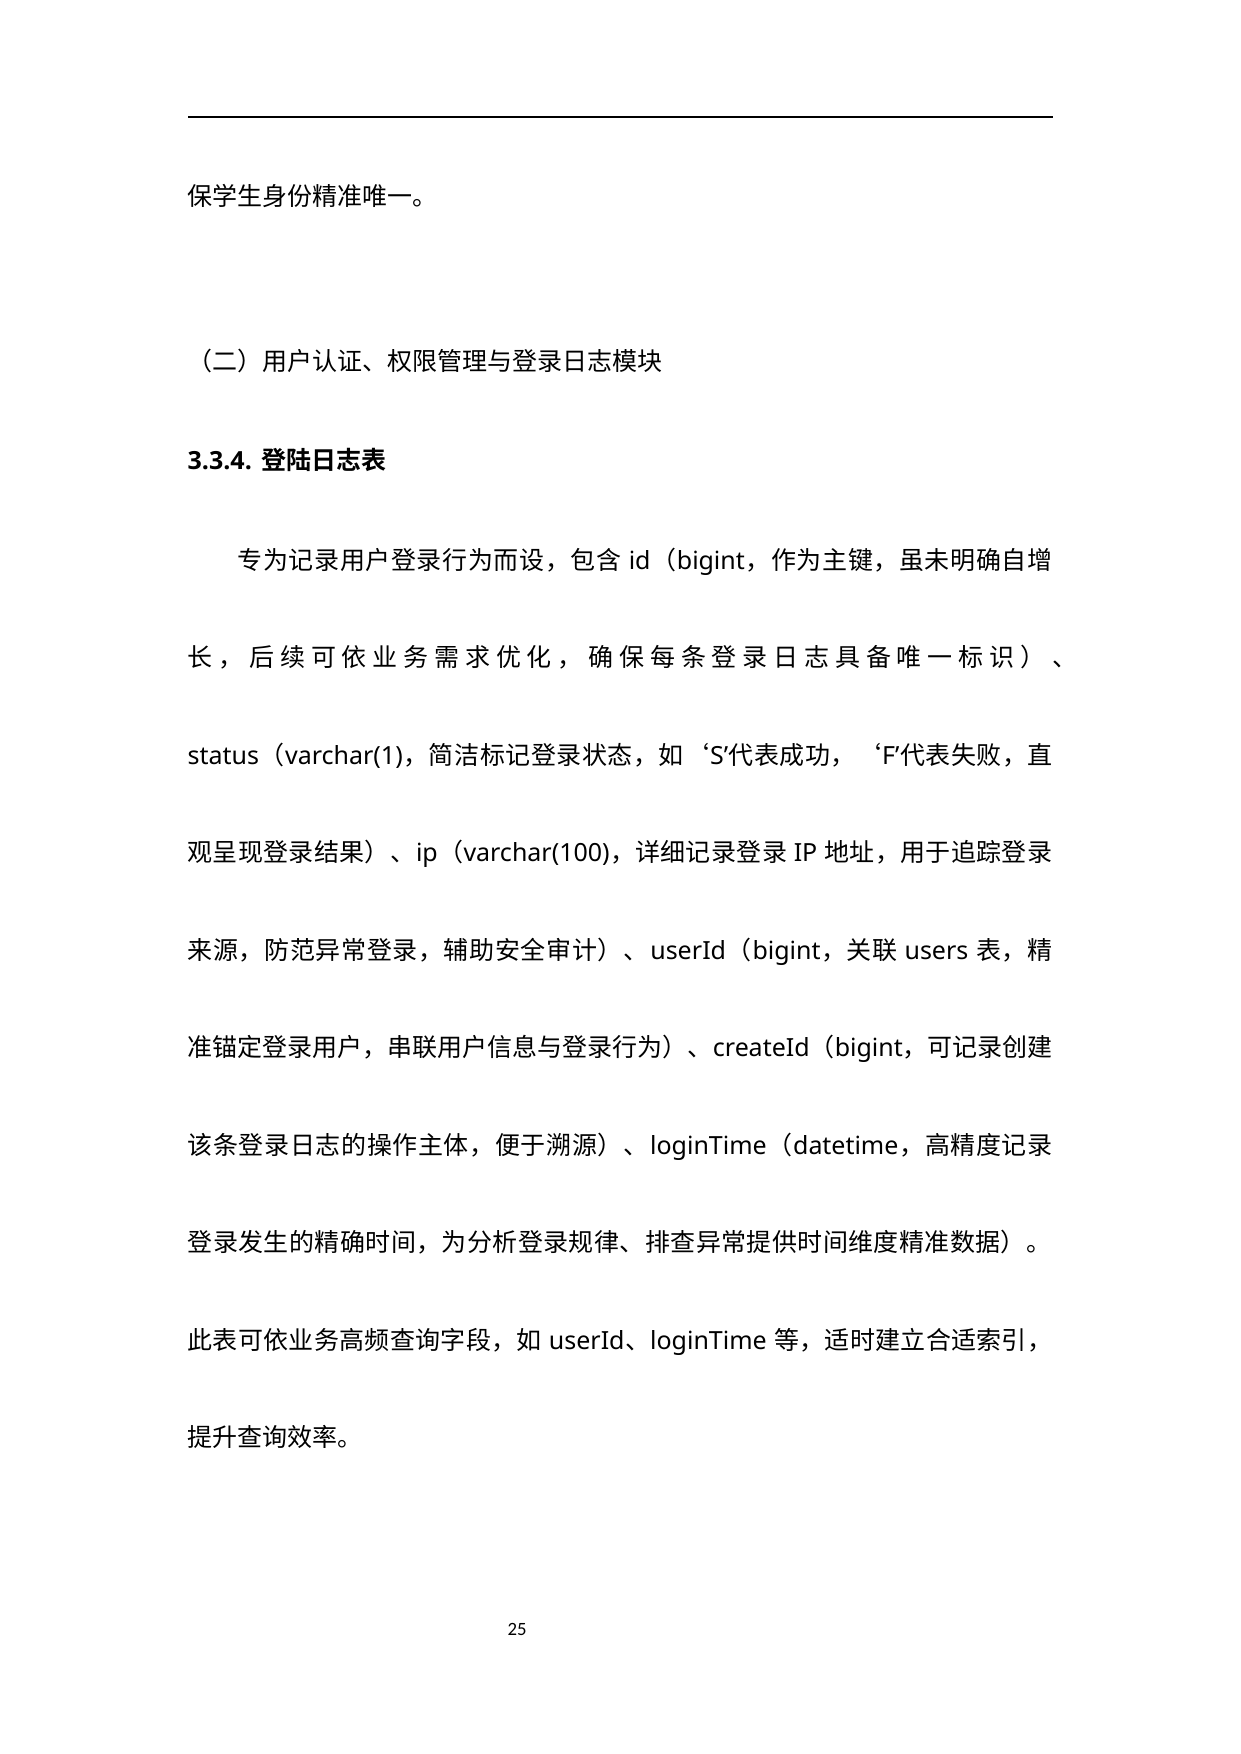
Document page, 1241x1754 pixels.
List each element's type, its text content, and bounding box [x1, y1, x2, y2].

text 专为记录用户登录行为而设，包含 id（bigint，作为主键，虽未明确自增长，后续可依业务需求优化，确保每条登录日志具备唯一标识）、status（varchar(1)，简洁标记登录状态，如‘S’代表成功，‘F’代表失败，直观呈现登录结果）、ip（varchar(100)，详细记录登录 IP 地址，用于追踪登录来源，防范异常登录，辅助安全审计）、userId（bigint，关联 users 表，精准锚定登录用户，串联用户信息与登录行为）、createId（bigint，可记录创建该条登录日志的操作主体，便于溯源）、loginTime（datetime，高精度记录登录发生的精确时间，为分析登录规律、排查异常提供时间维度精准数据）。此表可依业务高频查询字段，如 userId、loginTime 等，适时建立合适索引，提升查询效率。 [187, 526, 1053, 1468]
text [187, 162, 1053, 227]
subtitle 登陆日志表 [187, 426, 1053, 491]
text （二）用户认证、权限管理与登录日志模块 [187, 327, 1053, 392]
